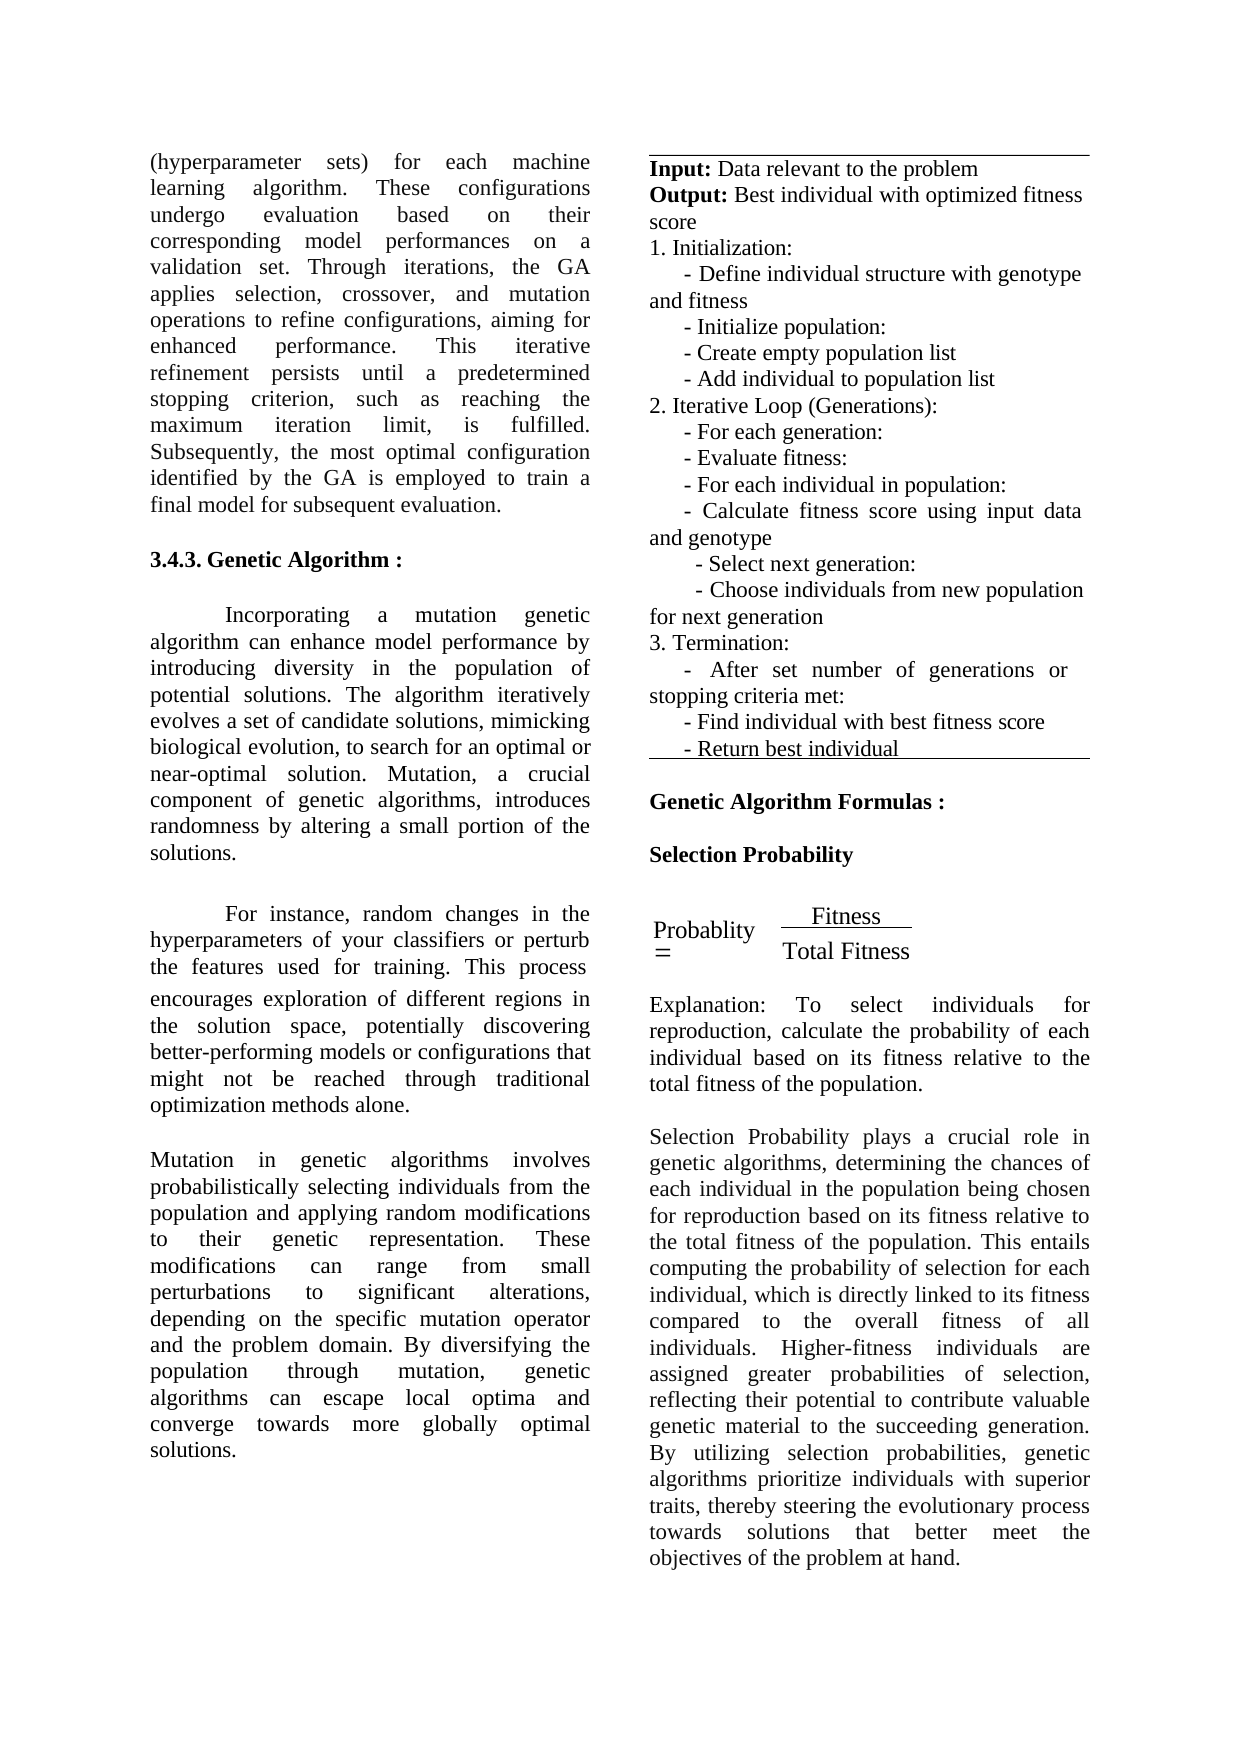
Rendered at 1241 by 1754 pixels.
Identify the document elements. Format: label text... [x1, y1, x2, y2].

list Genetic Algorithm : [150, 546, 595, 572]
text - Return best individual [649, 735, 1157, 761]
text Probablity  [653, 915, 775, 966]
text Fitness Total Fitness [782, 901, 911, 927]
text Selection Probability plays a crucial role in genetic algorithms, determining the chances of each individual in the population being chosen for reproduction based on its fitness relative to the total fitness of the population. This entails computing the probability of selection for each individual, which is directly linked to its fitness compared to the overall fitness of all individuals. Higher-fitness individuals are assigned greater probabilities of selection, reflecting their potential to contribute valuable genetic material to the succeeding generation. By utilizing selection probabilities, genetic algorithms prioritize individuals with superior traits, thereby steering the evolutionary process towards solutions that better meet the objectives of the problem at hand. [649, 1123, 1091, 1571]
text Output: Best individual with optimized fitness score [649, 182, 1090, 234]
text Explanation: To select individuals for reproduction, calculate the probability of each individual based on its fitness relative to the total fitness of the population. [649, 991, 1091, 1096]
text Input: Data relevant to the problem [649, 156, 1157, 182]
list Find individual with best fitness score [684, 708, 1157, 734]
list Initialize population: [684, 313, 1157, 339]
list Create empty population list [684, 340, 1157, 366]
list Initialization: [649, 234, 1157, 261]
list Termination: [649, 629, 1157, 656]
list Define individual structure with genotype and fitness [649, 261, 1090, 313]
list For each individual in population: [684, 471, 1157, 497]
list Iterative Loop (Generations): [649, 392, 1157, 418]
list For each generation: [684, 418, 1157, 445]
list Calculate fitness score using input data and genotype [649, 497, 1090, 550]
list Add individual to population list [684, 366, 1157, 392]
list Select next generation: [695, 550, 1157, 576]
text (hyperparameter sets) for each machine learning algorithm. These configurations undergo evaluation based on their corresponding model performances on a validation set. Through iterations, the GA applies selection, crossover, and mutation operations to refine configurations, aiming for enhanced performance. This iterative refinement persists until a predetermined stopping criterion, such as reaching the maximum iteration limit, is fulfilled. Subsequently, the most optimal configuration identified by the GA is employed to train a final model for subsequent evaluation. [150, 148, 591, 517]
text Fitness Total Fitness [782, 928, 911, 964]
text Mutation in genetic algorithms involves probabilistically selecting individuals from the population and applying random modifications to their genetic representation. These modifications can range from small perturbations to significant alterations, depending on the specific mutation operator and the problem domain. By diversifying the population through mutation, genetic algorithms can escape local optima and converge towards more globally optimal solutions. [150, 1146, 591, 1463]
text Incorporating a mutation genetic algorithm can enhance model performance by introducing diversity in the population of potential solutions. The algorithm iteratively evolves a set of candidate solutions, mimicking biological evolution, to search for an optimal or near-optimal solution. Mutation, a crucial component of genetic algorithms, introduces randomness by altering a small portion of the solutions. [150, 602, 591, 865]
text Genetic Algorithm Formulas : Selection Probability [649, 788, 1027, 867]
text encourages exploration of different regions in the solution space, potentially discovering better-performing models or configurations that might not be reached through traditional optimization methods alone. [150, 986, 591, 1117]
list After set number of generations or stopping criteria met: [649, 656, 1091, 708]
text For instance, random changes in the hyperparameters of your classifiers or perturb the features used for training. This process [150, 900, 591, 979]
list Evaluate fitness: [684, 445, 1157, 471]
list Choose individuals from new population for next generation [649, 576, 1091, 629]
